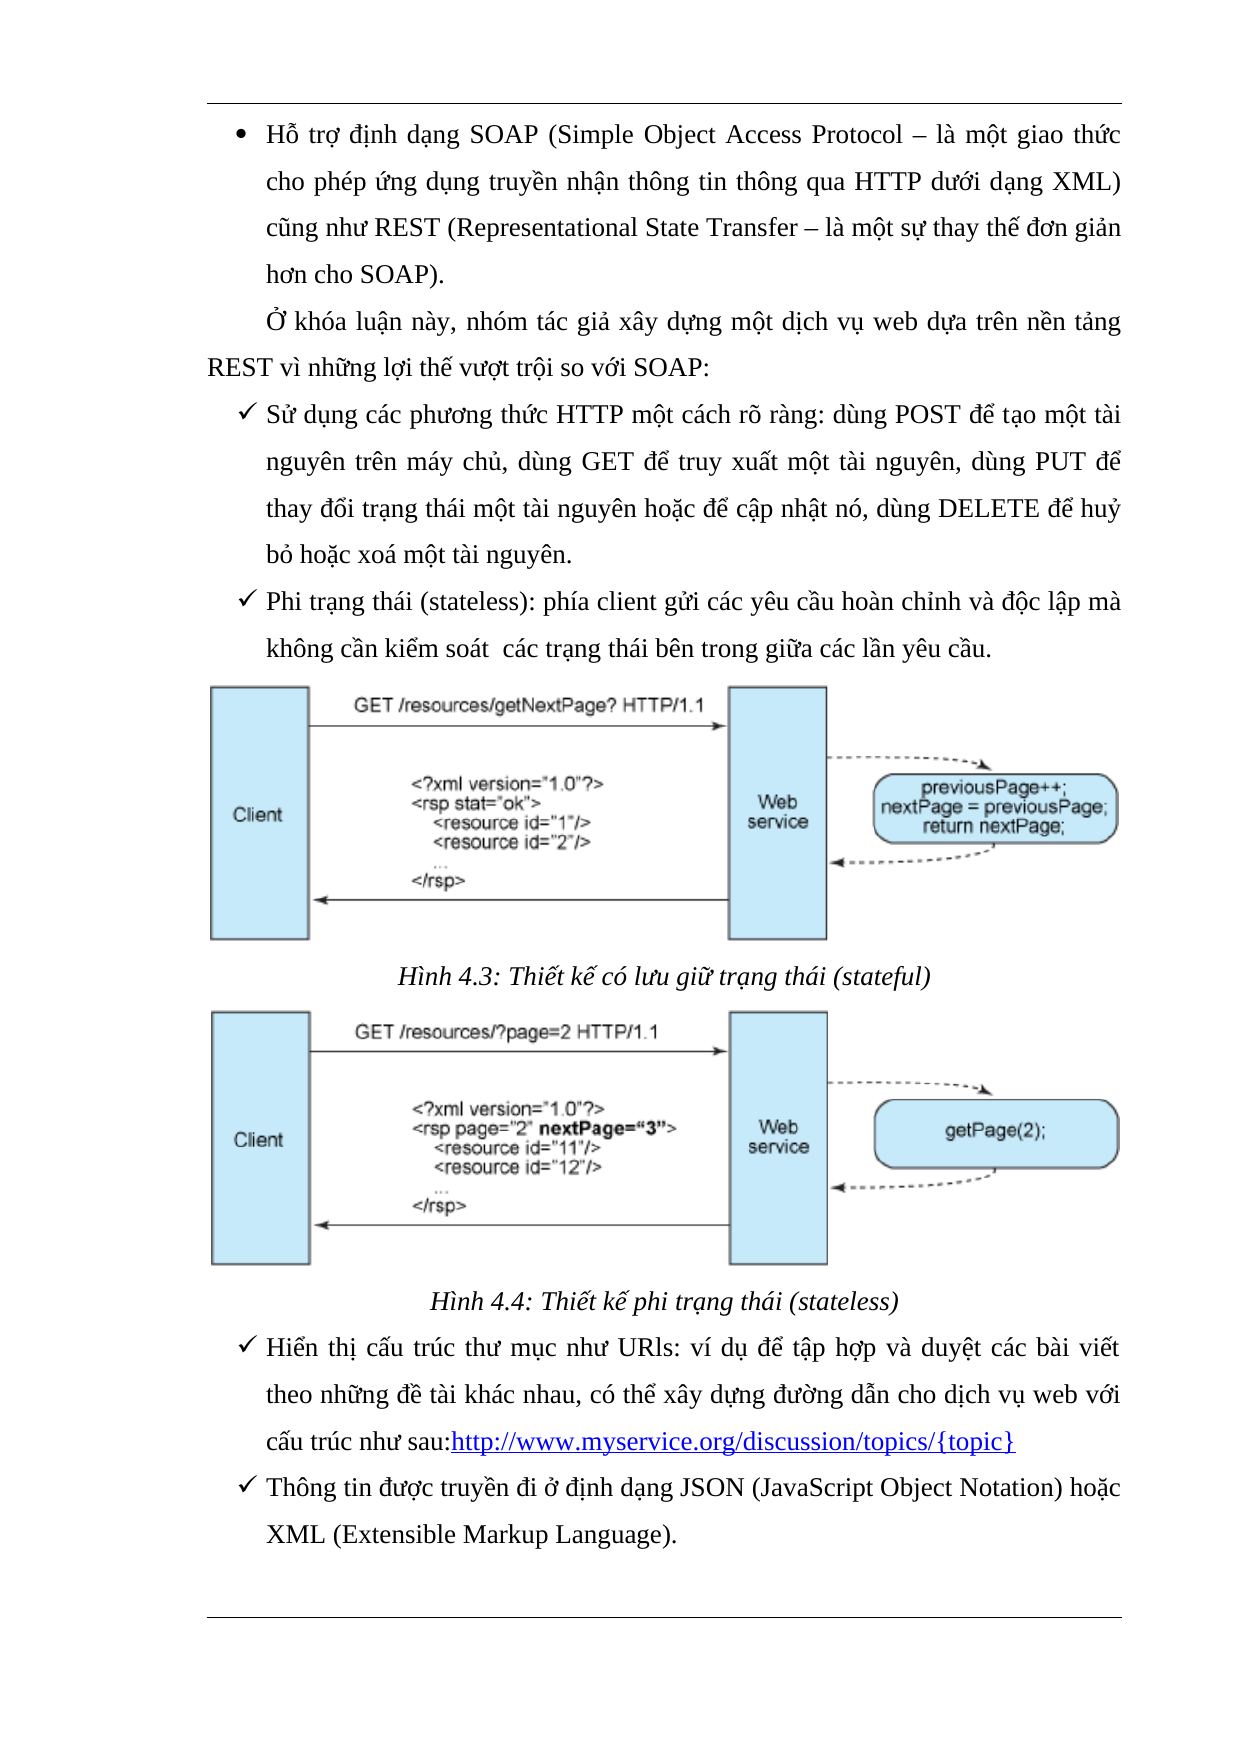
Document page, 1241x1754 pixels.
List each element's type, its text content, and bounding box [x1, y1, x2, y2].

text Hình 4.3: Thiết kế có lưu giữ trạng thái (stateful) [207, 960, 1122, 991]
list Hỗ trợ định dạng SOAP (Simple Object Access Protocol – là một giao thức cho phép ứng dụng truyền nhận thông tin thông qua HTTP dưới dạng XML) cũng như REST (Representational State Transfer – là một sự thay thế đơn giản hơn cho SOAP). [236, 118, 1122, 289]
picture [206, 678, 1123, 946]
list Sử dụng các phương thức HTTP một cách rõ ràng: dùng POST để tạo một tài nguyên trên máy chủ, dùng GET để truy xuất một tài nguyên, dùng PUT để thay đổi trạng thái một tài nguyên hoặc để cập nhật nó, dùng DELETE để huỷ bỏ hoặc xoá một tài nguyên. [236, 398, 1122, 569]
list Phi trạng thái (stateless): phía client gửi các yêu cầu hoàn chỉnh và độc lập mà không cần kiểm soát các trạng thái bên trong giữa các lần yêu cầu. [236, 585, 1122, 663]
list Thông tin được truyền đi ở định dạng JSON (JavaScript Object Notation) hoặc XML (Extensible Markup Language). [236, 1472, 1122, 1549]
text Ở khóa luận này, nhóm tác giả xây dựng một dịch vụ web dựa trên nền tảng REST vì những lợi thế vượt trội so với SOAP: [207, 305, 1122, 383]
text Hình 4.4: Thiết kế phi trạng thái (stateless) [207, 1285, 1122, 1316]
picture [206, 1006, 1123, 1271]
list Hiển thị cấu trúc thư mục như URls: ví dụ để tập hợp và duyệt các bài viết theo những đề tài khác nhau, có thể xây dựng đường dẫn cho dịch vụ web với cấu trúc như sau:http://www.myservice.org/discussion/topics/{topic} [236, 1331, 1122, 1456]
